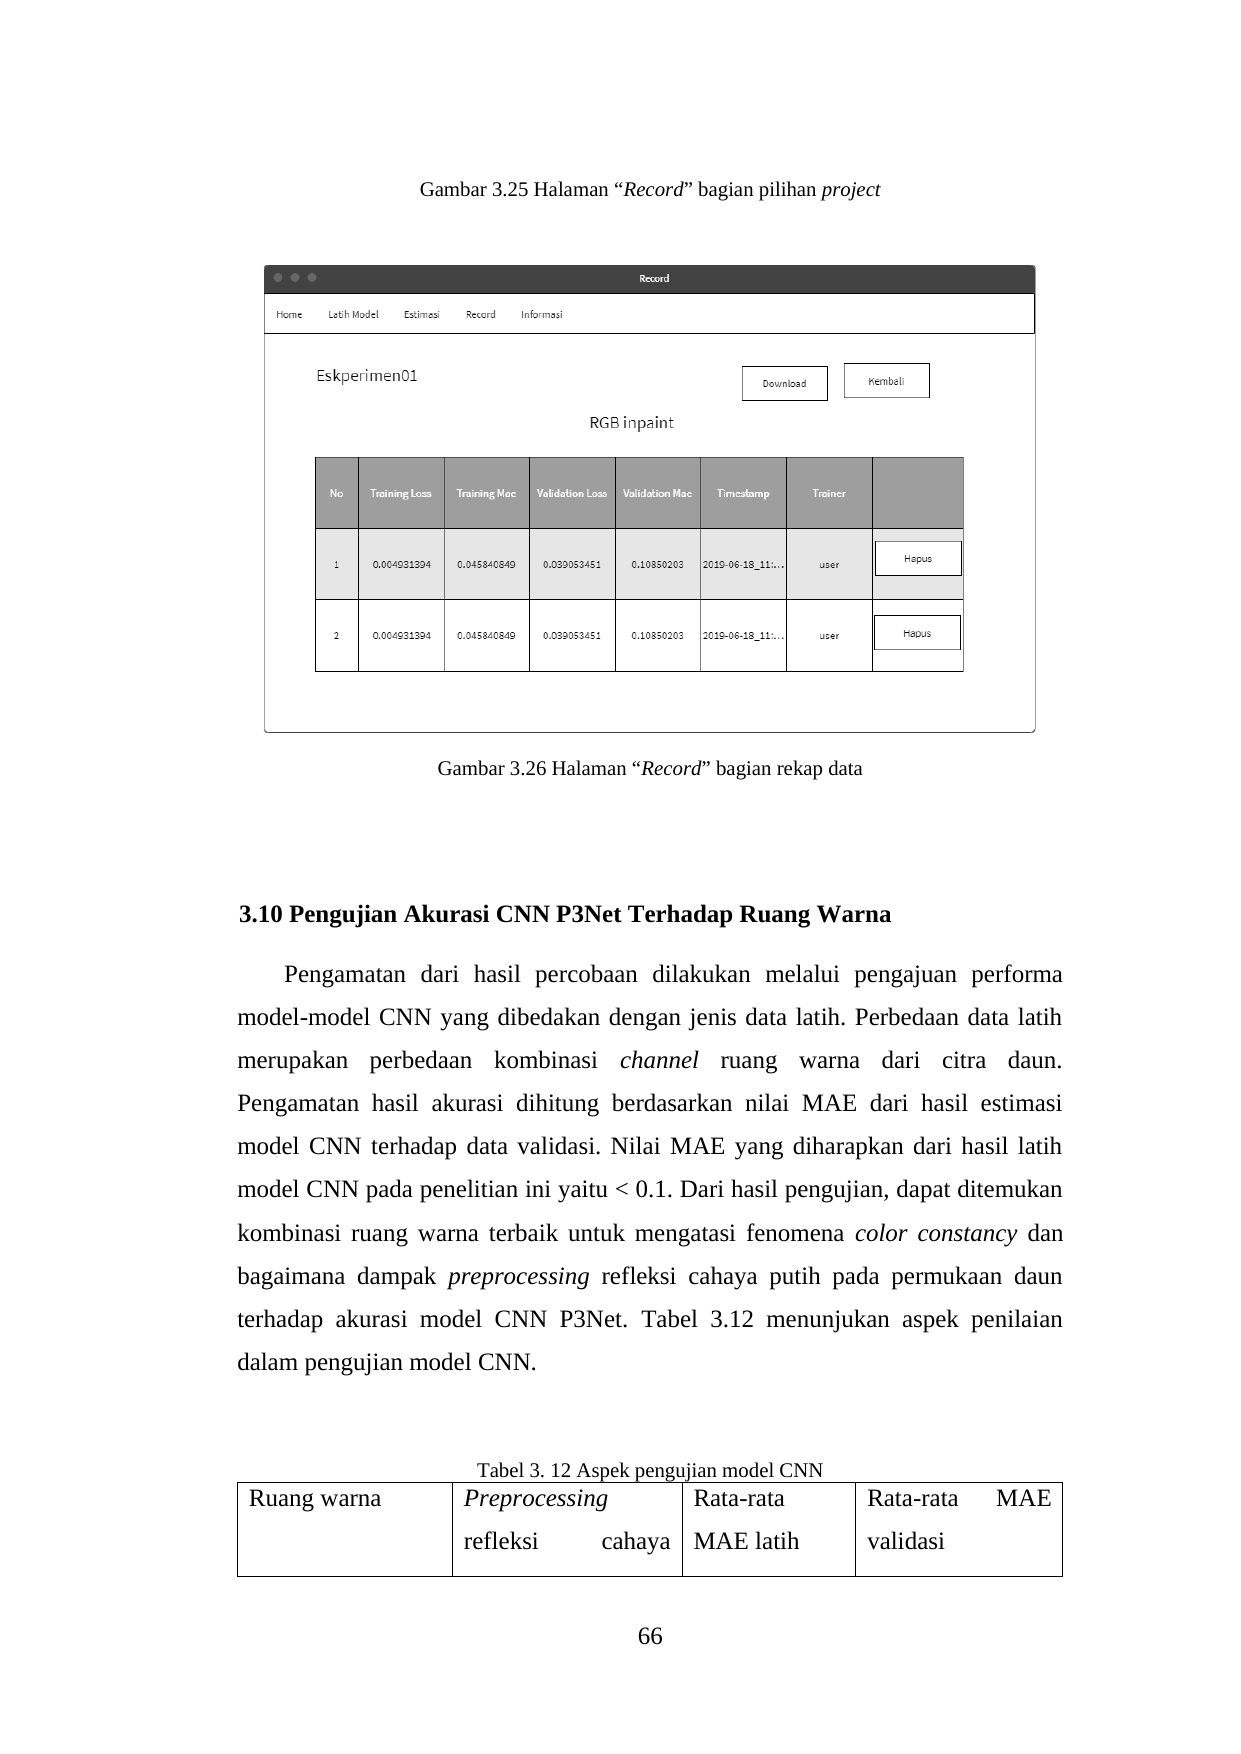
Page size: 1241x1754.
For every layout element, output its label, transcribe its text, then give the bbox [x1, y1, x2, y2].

text Gambar 3.26 Halaman “Record” bagian rekap data [237, 755, 1063, 779]
text Pengamatan dari hasil percobaan dilakukan melalui pengajuan performa model-model CNN yang dibedakan dengan jenis data latih. Perbedaan data latih merupakan perbedaan kombinasi channel ruang warna dari citra daun. Pengamatan hasil akurasi dihitung berdasarkan nilai MAE dari hasil estimasi model CNN terhadap data validasi. Nilai MAE yang diharapkan dari hasil latih model CNN pada penelitian ini yaitu < 0.1. Dari hasil pengujian, dapat ditemukan kombinasi ruang warna terbaik untuk mengatasi fenomena color constancy dan bagaimana dampak preprocessing refleksi cahaya putih pada permukaan daun terhadap akurasi model CNN P3Net. Tabel 3.12 menunjukan aspek penilaian dalam pengujian model CNN. [237, 959, 1063, 1376]
text Tabel 3. 12 Aspek pengujian model CNN [237, 1458, 1063, 1482]
table_header Rata-rata MAE latih [683, 1483, 855, 1576]
picture [259, 260, 1041, 739]
text Gambar 3.25 Halaman “Record” bagian pilihan project [237, 177, 1063, 201]
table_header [856, 1483, 1062, 1576]
table_header Ruang warna [238, 1483, 452, 1576]
subtitle 3.10 Pengujian Akurasi CNN P3Net Terhadap Ruang Warna [239, 899, 1063, 928]
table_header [453, 1483, 682, 1576]
